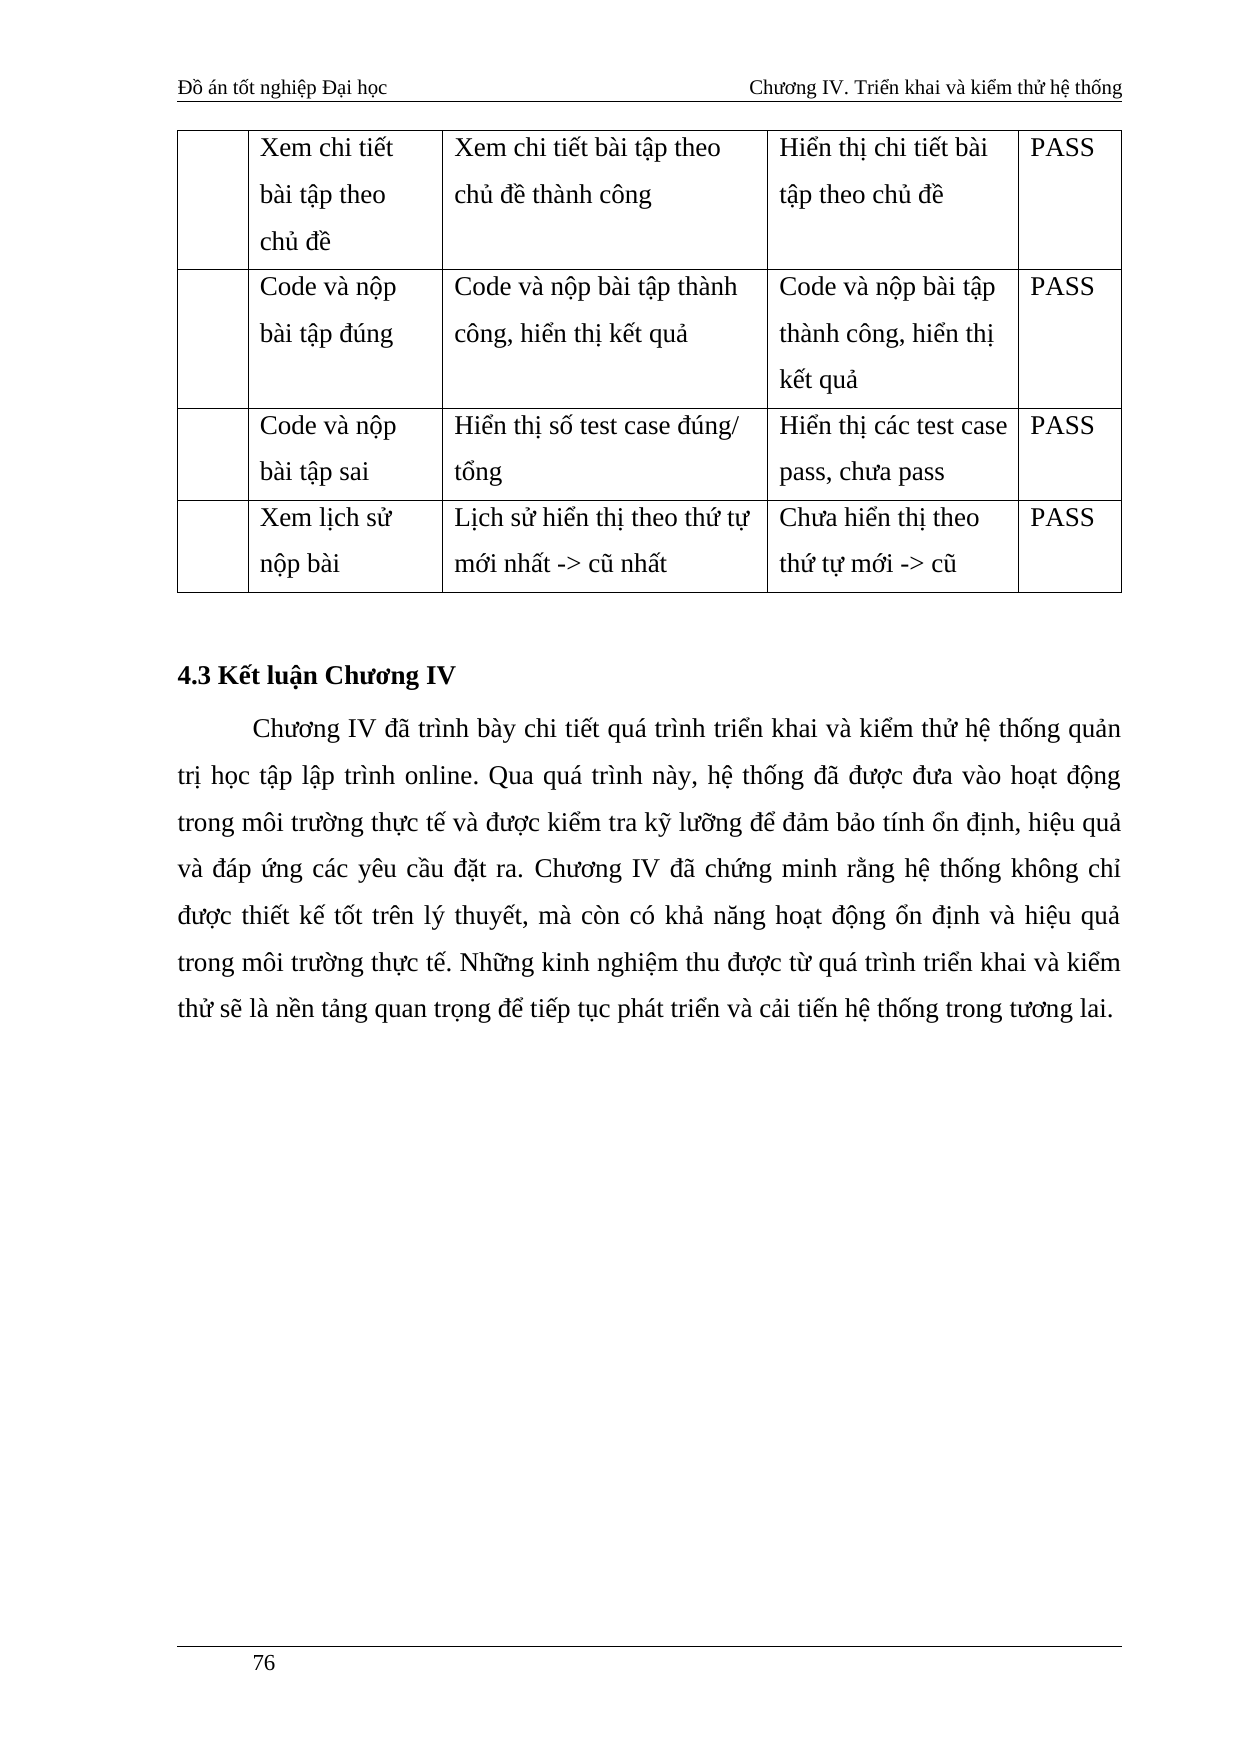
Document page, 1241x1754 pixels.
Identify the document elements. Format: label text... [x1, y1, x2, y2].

table_cell Hiển thị các test case pass, chưa pass [768, 409, 1018, 500]
table_cell Code và nộp bài tập sai [249, 409, 442, 500]
table_cell Xem chi tiết bài tập theo chủ đề [249, 131, 442, 269]
table_cell [178, 409, 248, 500]
table_cell Code và nộp bài tập thành công, hiển thị kết quả [443, 270, 767, 408]
table_cell Chưa hiển thị theo thứ tự mới -> cũ [768, 501, 1018, 592]
text Chương IV đã trình bày chi tiết quá trình triển khai và kiểm thử hệ thống quản trị học tập lập trình online. Qua quá trình này, hệ thống đã được đưa vào hoạt động trong môi trường thực tế và được kiểm tra kỹ lưỡng để đảm bảo tính ổn định, hiệu quả và đáp ứng các yêu cầu đặt ra. Chương IV đã chứng minh rằng hệ thống không chỉ được thiết kế tốt trên lý thuyết, mà còn có khả năng hoạt động ổn định và hiệu quả trong môi trường thực tế. Những kinh nghiệm thu được từ quá trình triển khai và kiểm thử sẽ là nền tảng quan trọng để tiếp tục phát triển và cải tiến hệ thống trong tương lai. [177, 712, 1122, 1023]
table_cell Lịch sử hiển thị theo thứ tự mới nhất -> cũ nhất [443, 501, 767, 592]
table_cell Hiển thị số test case đúng/ tổng [443, 409, 767, 500]
subtitle 4.3 Kết luận Chương IV [177, 659, 1122, 691]
table_cell [178, 270, 248, 408]
table_cell [178, 131, 248, 269]
table_cell PASS [1019, 270, 1121, 408]
table_cell Hiển thị chi tiết bài tập theo chủ đề [768, 131, 1018, 269]
table_cell Code và nộp bài tập đúng [249, 270, 442, 408]
table_cell [178, 501, 248, 592]
table_cell PASS [1019, 131, 1121, 269]
table_cell Code và nộp bài tập thành công, hiển thị kết quả [768, 270, 1018, 408]
table_cell Xem lịch sử nộp bài [249, 501, 442, 592]
table_cell Xem chi tiết bài tập theo chủ đề thành công [443, 131, 767, 269]
table_cell PASS [1019, 501, 1121, 592]
table_cell PASS [1019, 409, 1121, 500]
